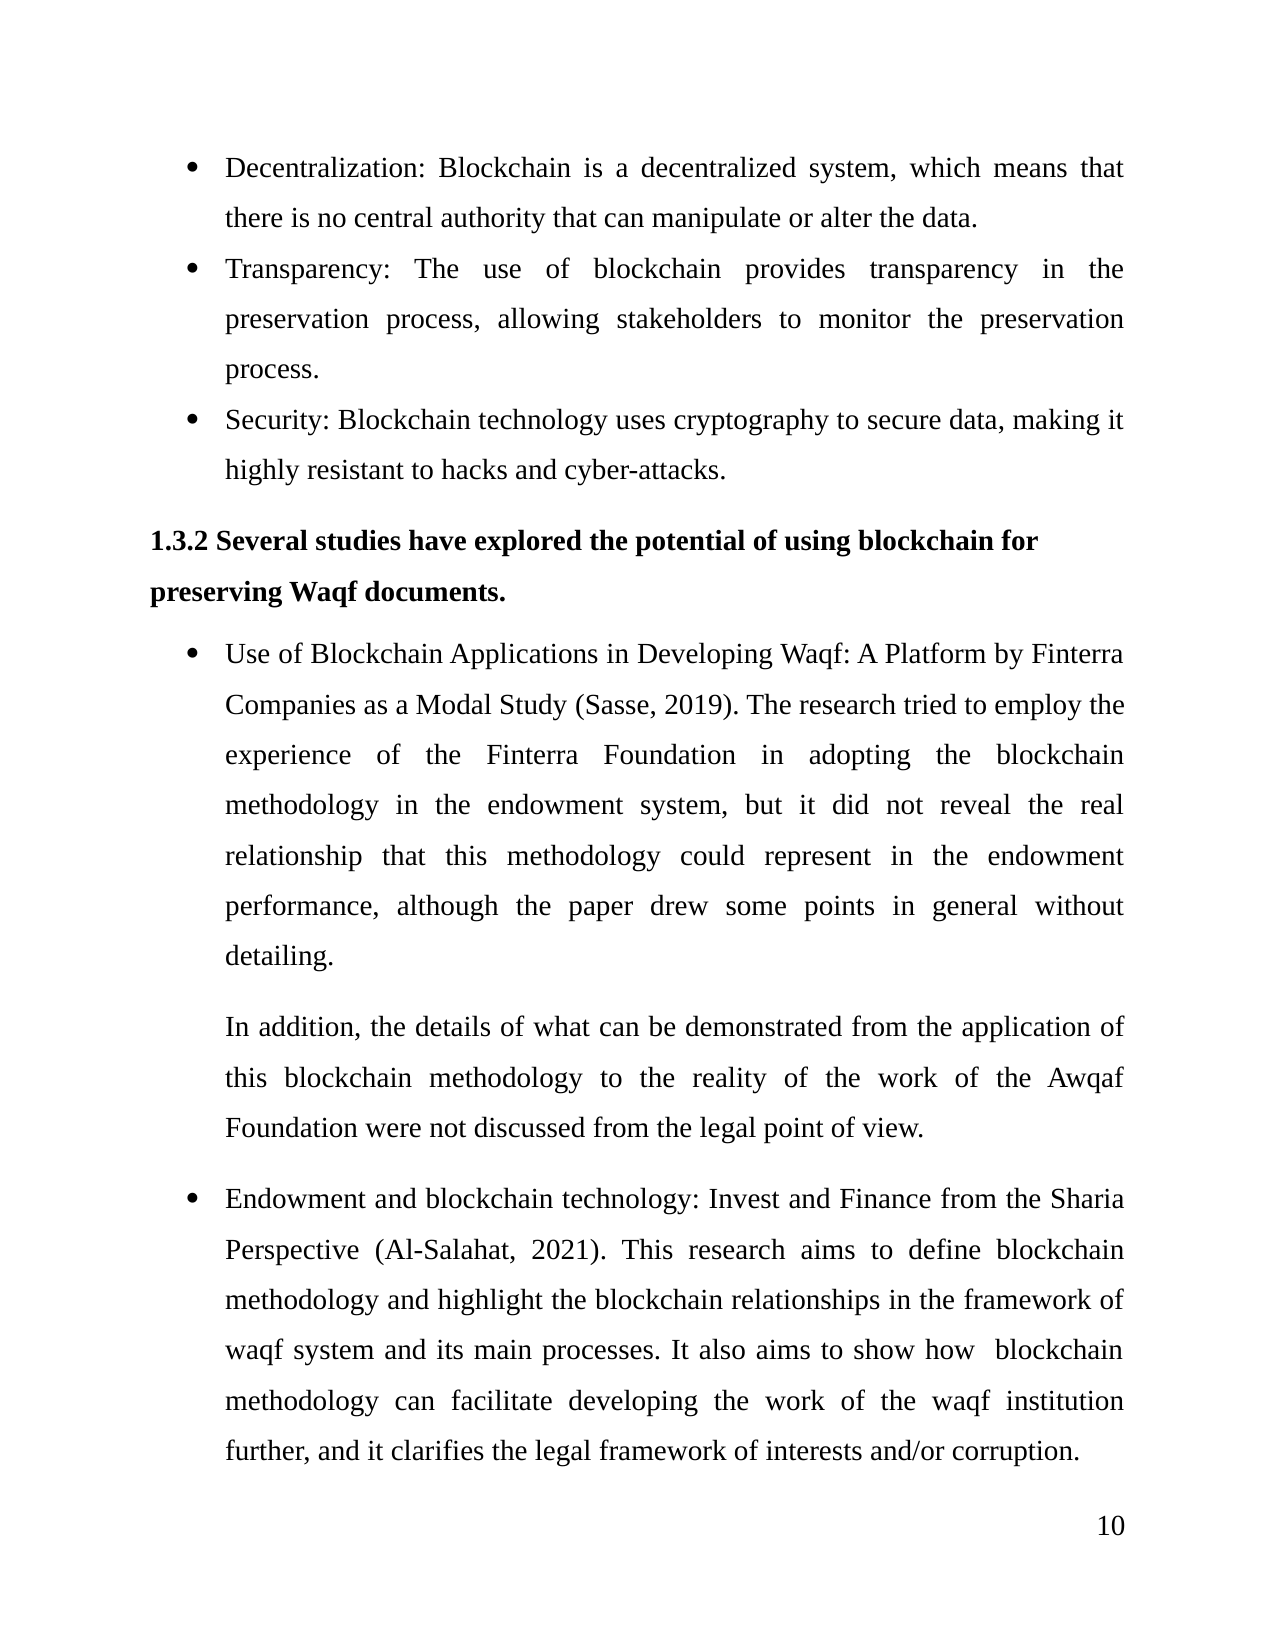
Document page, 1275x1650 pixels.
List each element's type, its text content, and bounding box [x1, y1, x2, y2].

list Endowment and blockchain technology: Invest and Finance from the Sharia Perspective. This research aims to define blockchain methodology and highlight the blockchain relationships in the framework of waqf system and its main processes. It also aims to show how blockchain methodology can facilitate developing the work of the waqf institution further, and it clarifies the legal framework of interests and/or corruption. [187, 1181, 1125, 1467]
list Security: Blockchain technology uses cryptography to secure data, making it highly resistant to hacks and cyber-attacks. [187, 402, 1125, 486]
list Transparency: The use of blockchain provides transparency in the preservation process, allowing stakeholders to monitor the preservation process. [187, 251, 1125, 385]
text In addition, the details of what can be demonstrated from the application of this blockchain methodology to the reality of the work of the Awqaf Foundation were not discussed from the legal point of view. [225, 1009, 1125, 1144]
list Use of Blockchain Applications in Developing Waqf: A Platform by Finterra Companies as a Modal Study. The research tried to employ the experience of the Finterra Foundation in adopting the blockchain methodology in the endowment system, but it did not reveal the real relationship that this methodology could represent in the endowment performance, although the paper drew some points in general without detailing. [187, 636, 1125, 972]
subtitle Several studies have explored the potential of using blockchain for preserving Waqf documents. [150, 523, 1125, 607]
list Decentralization: Blockchain is a decentralized system, which means that there is no central authority that can manipulate or alter the data. [187, 150, 1125, 234]
